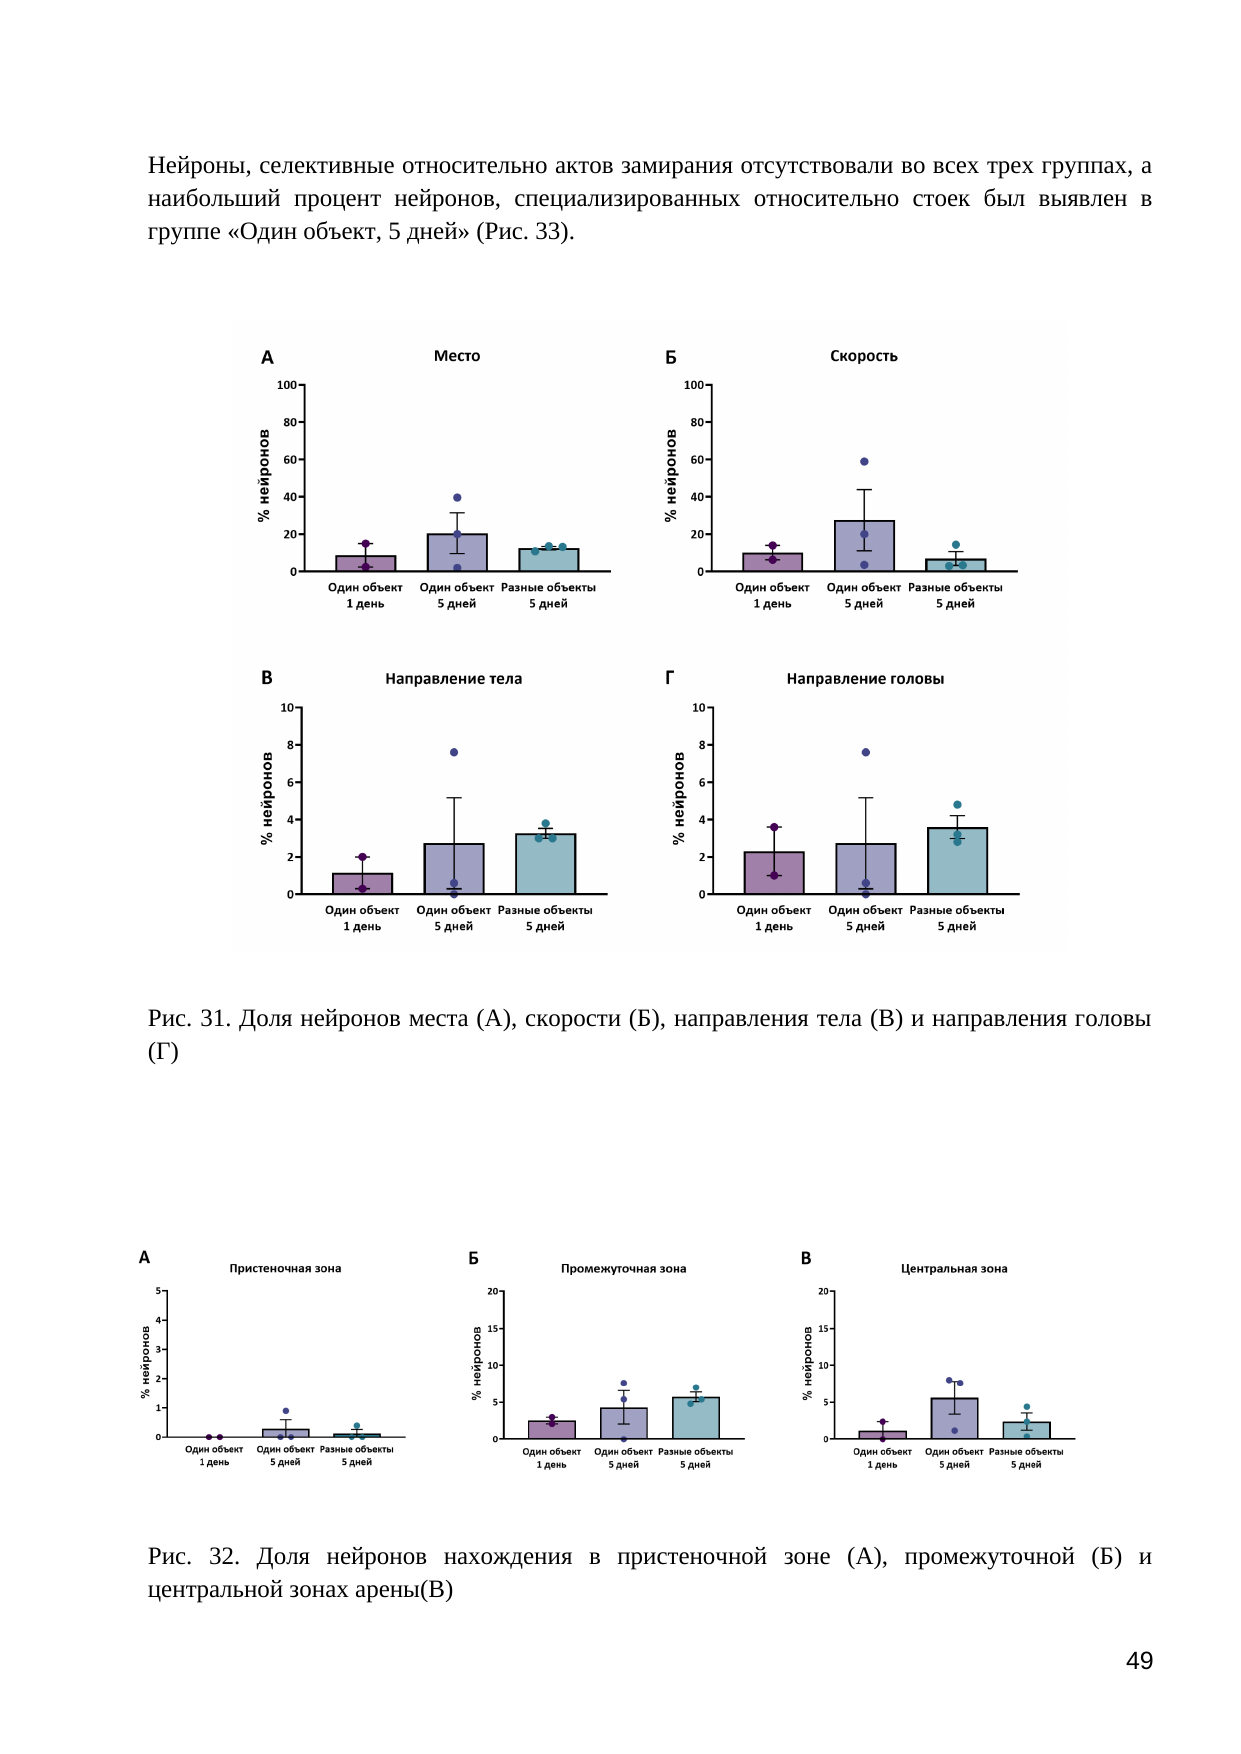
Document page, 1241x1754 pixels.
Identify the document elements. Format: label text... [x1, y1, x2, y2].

text Нейроны, селективные относительно актов замирания отсутствовали во всех трех группах, а наибольший процент нейронов, специализированных относительно стоек был выявлен в группе «Один объект, 5 дней» (Рис. 33). [148, 150, 1153, 245]
picture [231, 321, 1070, 951]
picture [114, 1228, 1121, 1490]
